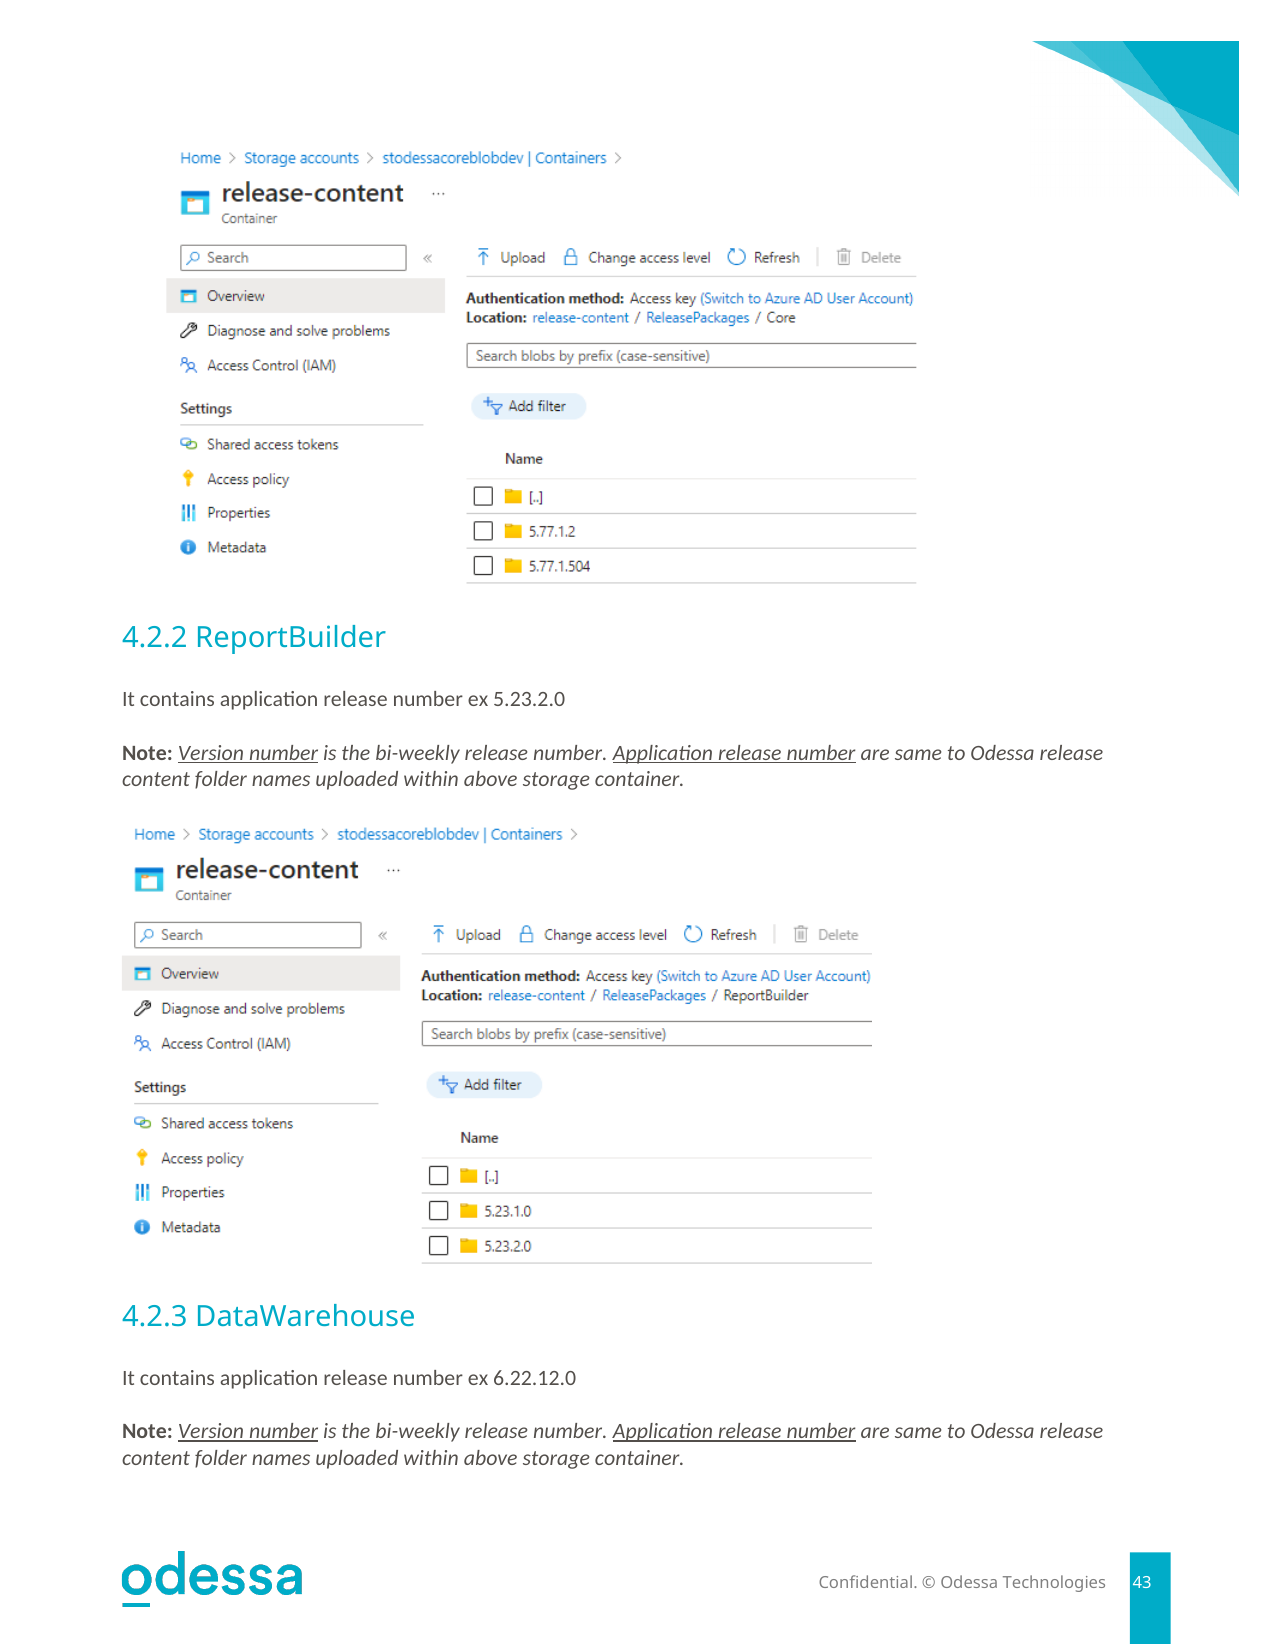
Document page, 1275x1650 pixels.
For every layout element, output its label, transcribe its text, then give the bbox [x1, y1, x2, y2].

picture [1029, 41, 1239, 197]
subtitle 4.2.2 ReportBuilder [122, 617, 1155, 656]
picture [166, 150, 917, 586]
picture [121, 818, 872, 1265]
subtitle 4.2.3 DataWarehouse [122, 1295, 1155, 1335]
picture [121, 1551, 302, 1607]
text Note: Version number is the bi-weekly release number. Application release number are same to Odessa release content folder names uploaded within above storage container. [122, 739, 1155, 792]
text Note: Version number is the bi-weekly release number. Application release number are same to Odessa release content folder names uploaded within above storage container. [122, 1417, 1155, 1471]
text It contains application release number ex 5.23.2.0 [122, 686, 1155, 712]
text It contains application release number ex 6.22.12.0 [122, 1364, 1155, 1391]
